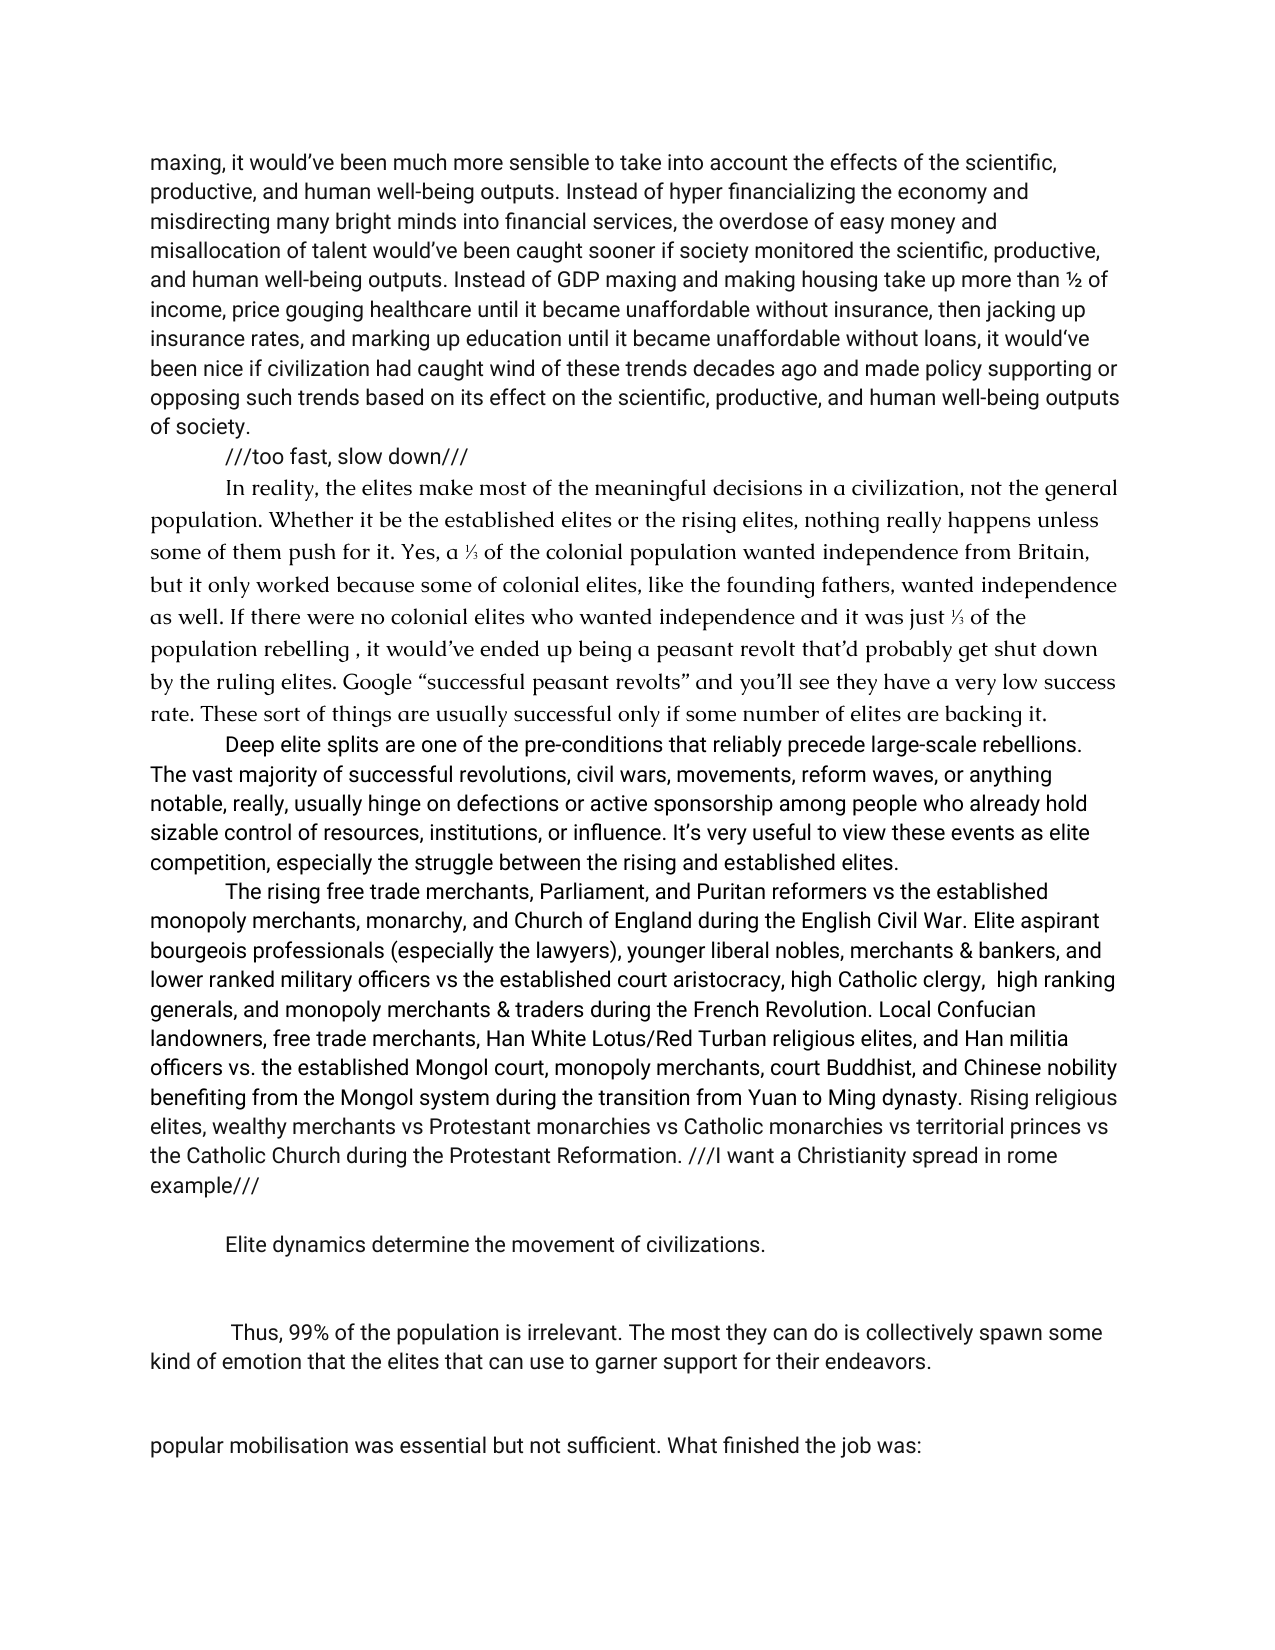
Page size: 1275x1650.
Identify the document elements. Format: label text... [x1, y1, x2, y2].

text The rising free trade merchants, Parliament, and Puritan reformers vs the established monopoly merchants, monarchy, and Church of England during the English Civil War. Elite aspirant bourgeois professionals (especially the lawyers), younger liberal nobles, merchants & bankers, and lower ranked military officers vs the established court aristocracy, high Catholic clergy, high ranking generals, and monopoly merchants & traders during the French Revolution. Local Confucian landowners, free trade merchants, Han White Lotus/Red Turban religious elites, and Han militia officers vs. the established Mongol court, monopoly merchants, court Buddhist, and Chinese nobility benefiting from the Mongol system during the transition from Yuan to Ming dynasty. Rising religious elites, wealthy merchants vs Protestant monarchies vs Catholic monarchies vs territorial princes vs the Catholic Church during the Protestant Reformation. ///I want a Christianity spread in rome example/// [150, 879, 1125, 1198]
text Elite dynamics determine the movement of civilizations. [150, 1232, 1125, 1257]
text In reality, the elites make most of the meaningful decisions in a civilization, not the general population. Whether it be the established elites or the rising elites, nothing really happens unless some of them push for it. Yes, a ⅓ of the colonial population wanted independence from Britain, but it only worked because some of colonial elites, like the founding fathers, wanted independence as well. If there were no colonial elites who wanted independence and it was just ⅓ of the population rebelling , it would’ve ended up being a peasant revolt that’d probably get shut down by the ruling elites. Google “successful peasant revolts” and you’ll see they have a very low success rate. These sort of things are usually successful only if some number of elites are backing it. [150, 473, 1125, 728]
text popular mobilisation was essential but not sufficient. What finished the job was: [150, 1433, 1125, 1458]
text Thus, 99% of the population is irrelevant. The most they can do is collectively spawn some kind of emotion that the elites that can use to garner support for their endeavors. [150, 1320, 1125, 1375]
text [150, 150, 1125, 440]
text ///too fast, slow down/// [150, 444, 1125, 469]
text Deep elite splits are one of the pre-conditions that reliably precede large-scale rebellions. The vast majority of successful revolutions, civil wars, movements, reform waves, or anything notable, really, usually hinge on defections or active sponsorship among people who already hold sizable control of resources, institutions, or influence. It’s very useful to view these events as elite competition, especially the struggle between the rising and established elites. [150, 732, 1125, 875]
